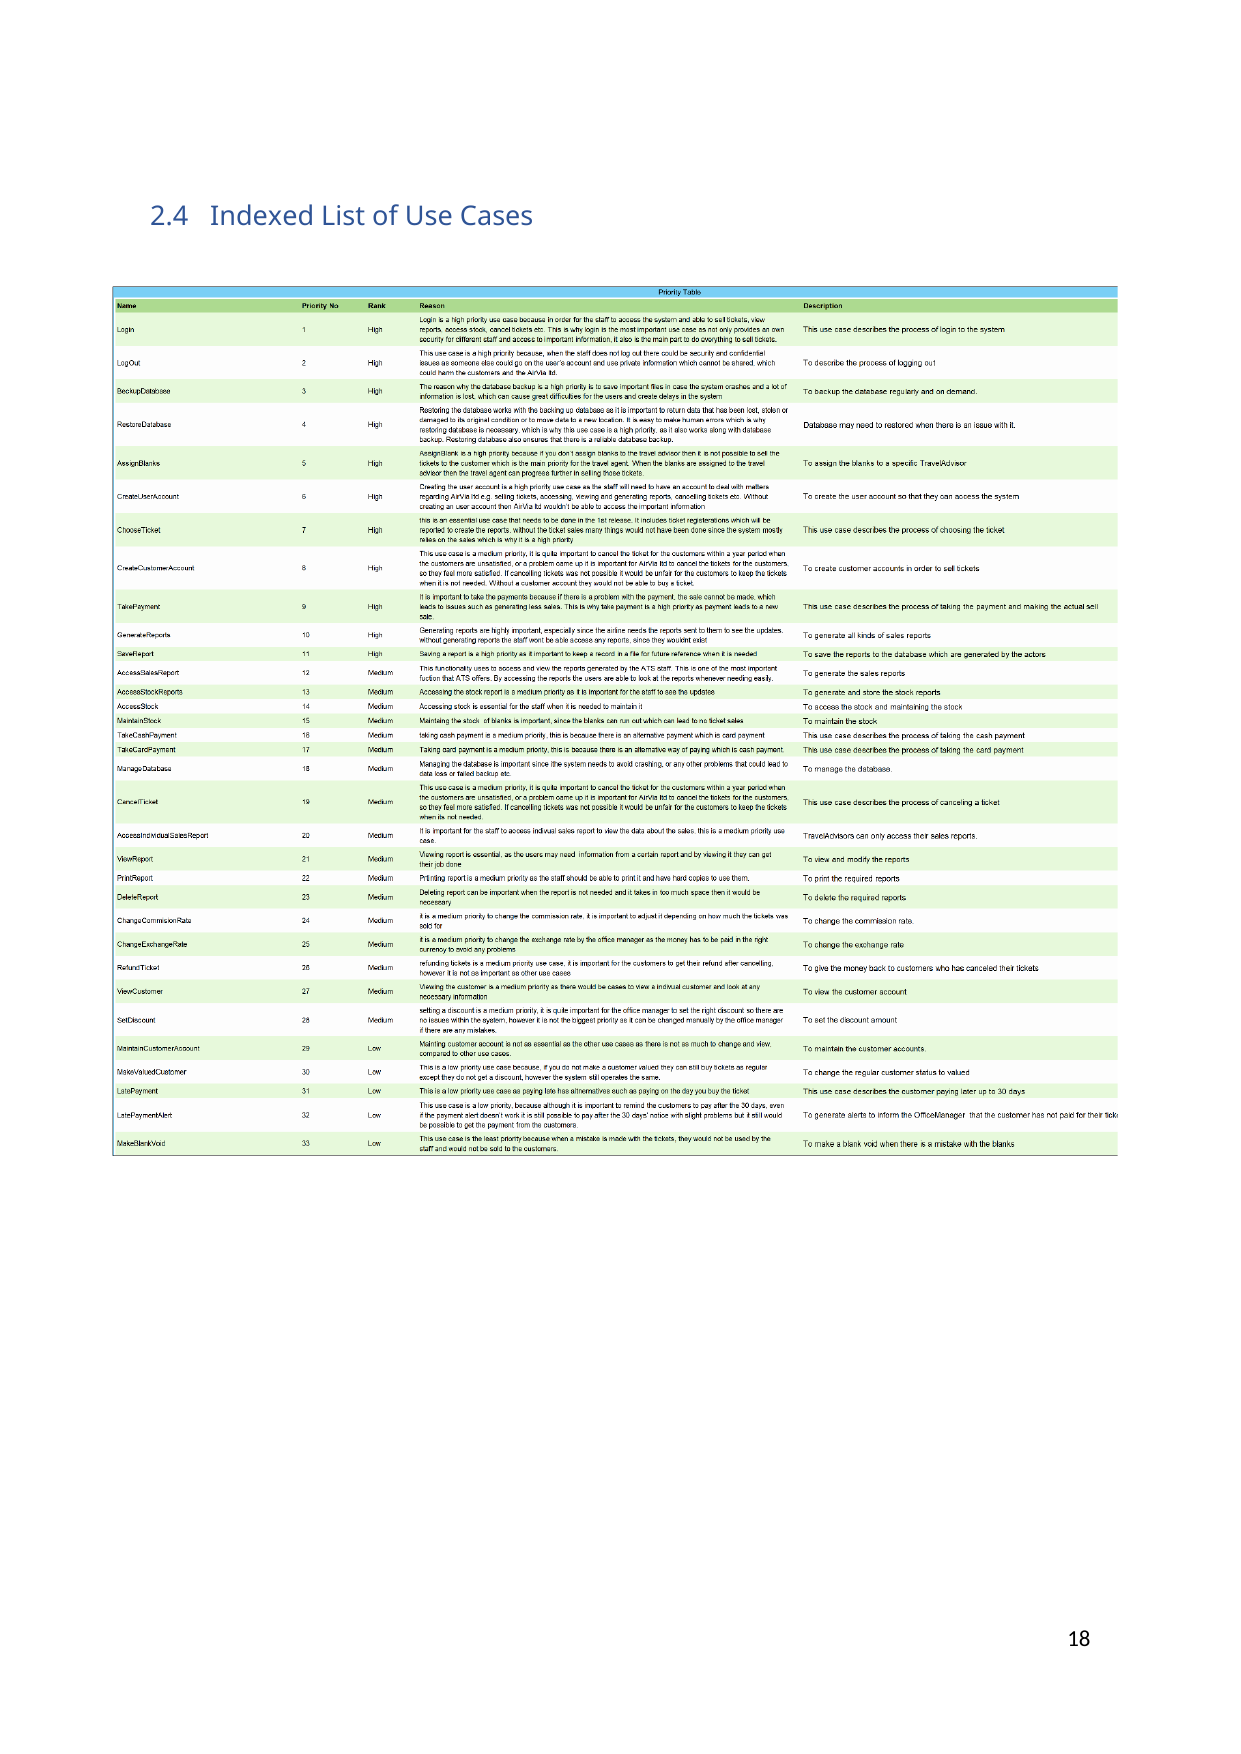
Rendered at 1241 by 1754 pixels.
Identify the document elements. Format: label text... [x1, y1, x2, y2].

subtitle System Design [150, 667, 1090, 712]
subtitle Indexed List of Use Cases [150, 197, 1090, 234]
